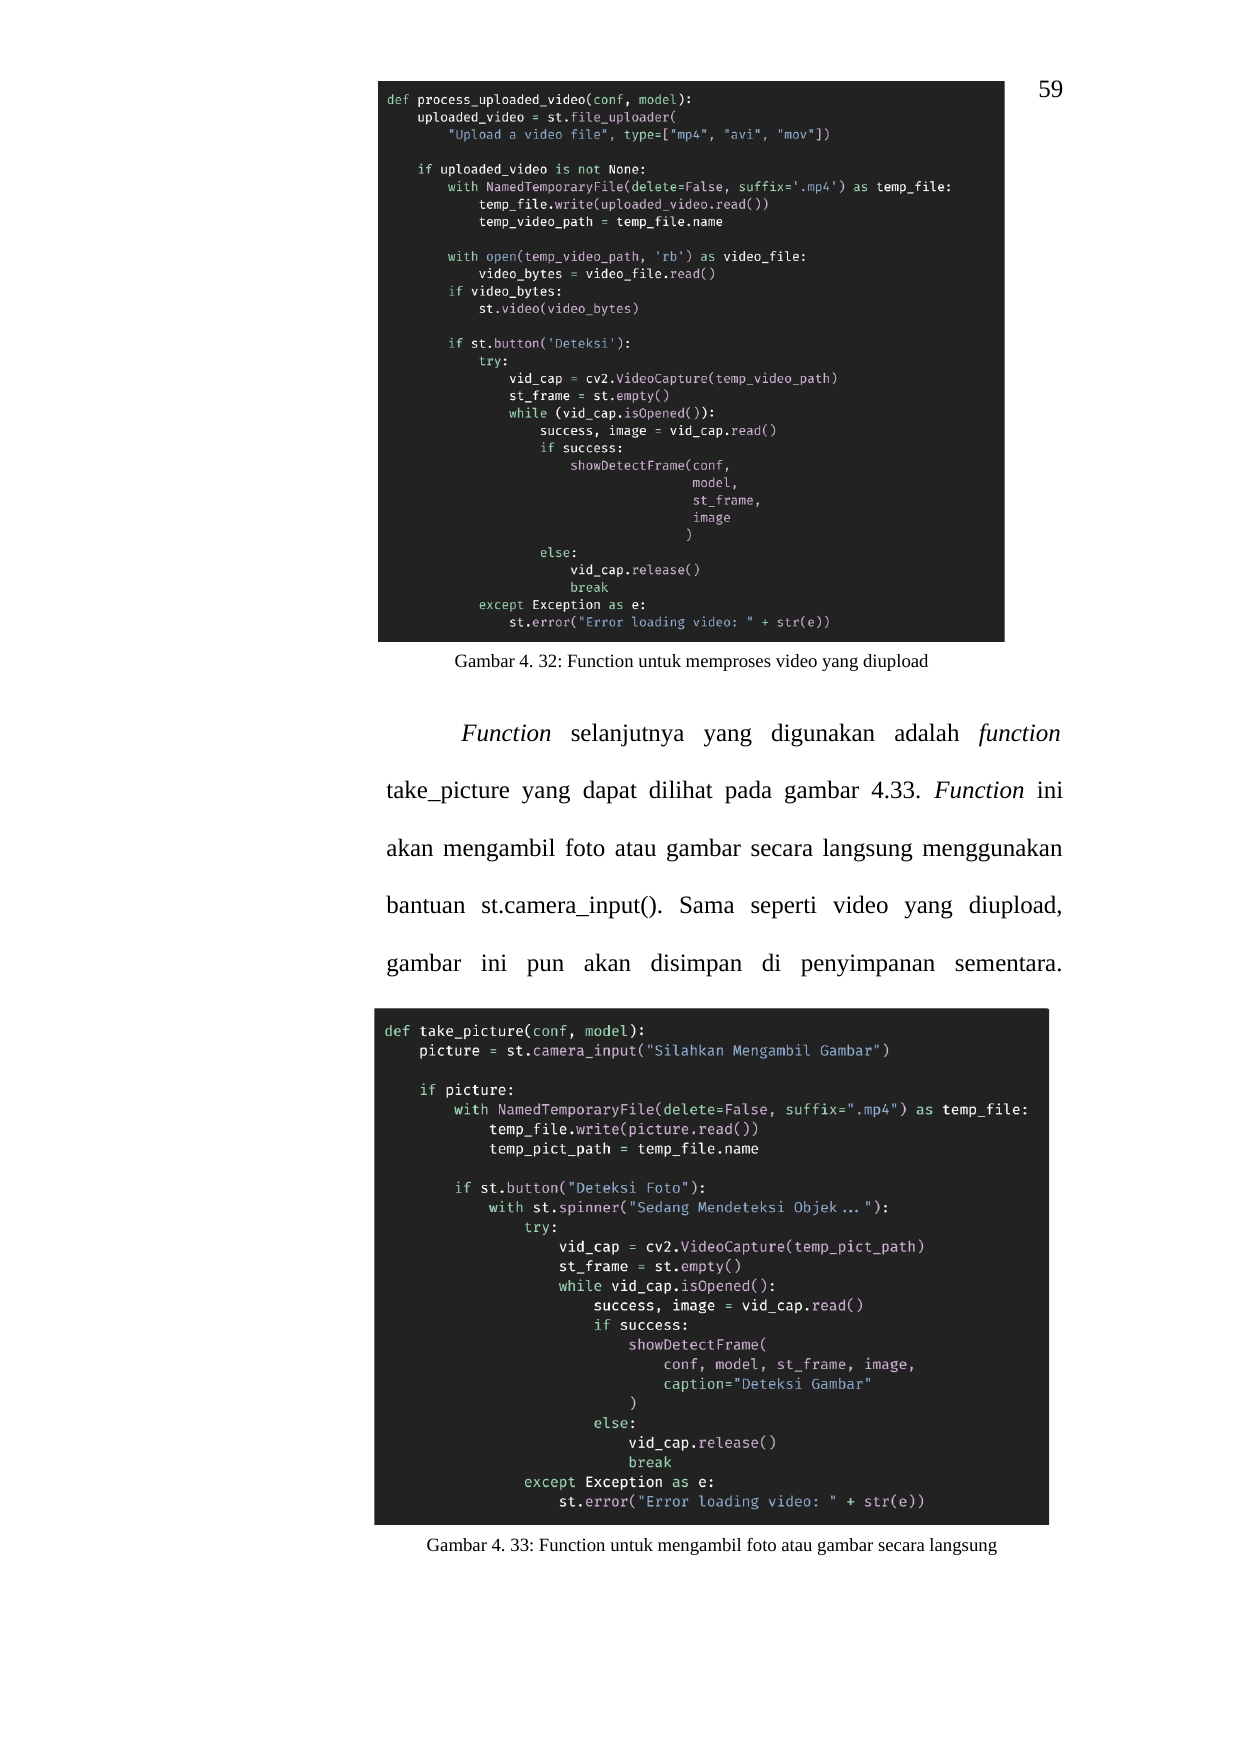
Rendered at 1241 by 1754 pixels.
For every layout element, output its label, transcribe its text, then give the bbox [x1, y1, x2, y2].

picture [378, 81, 1005, 642]
picture [374, 1007, 1050, 1525]
